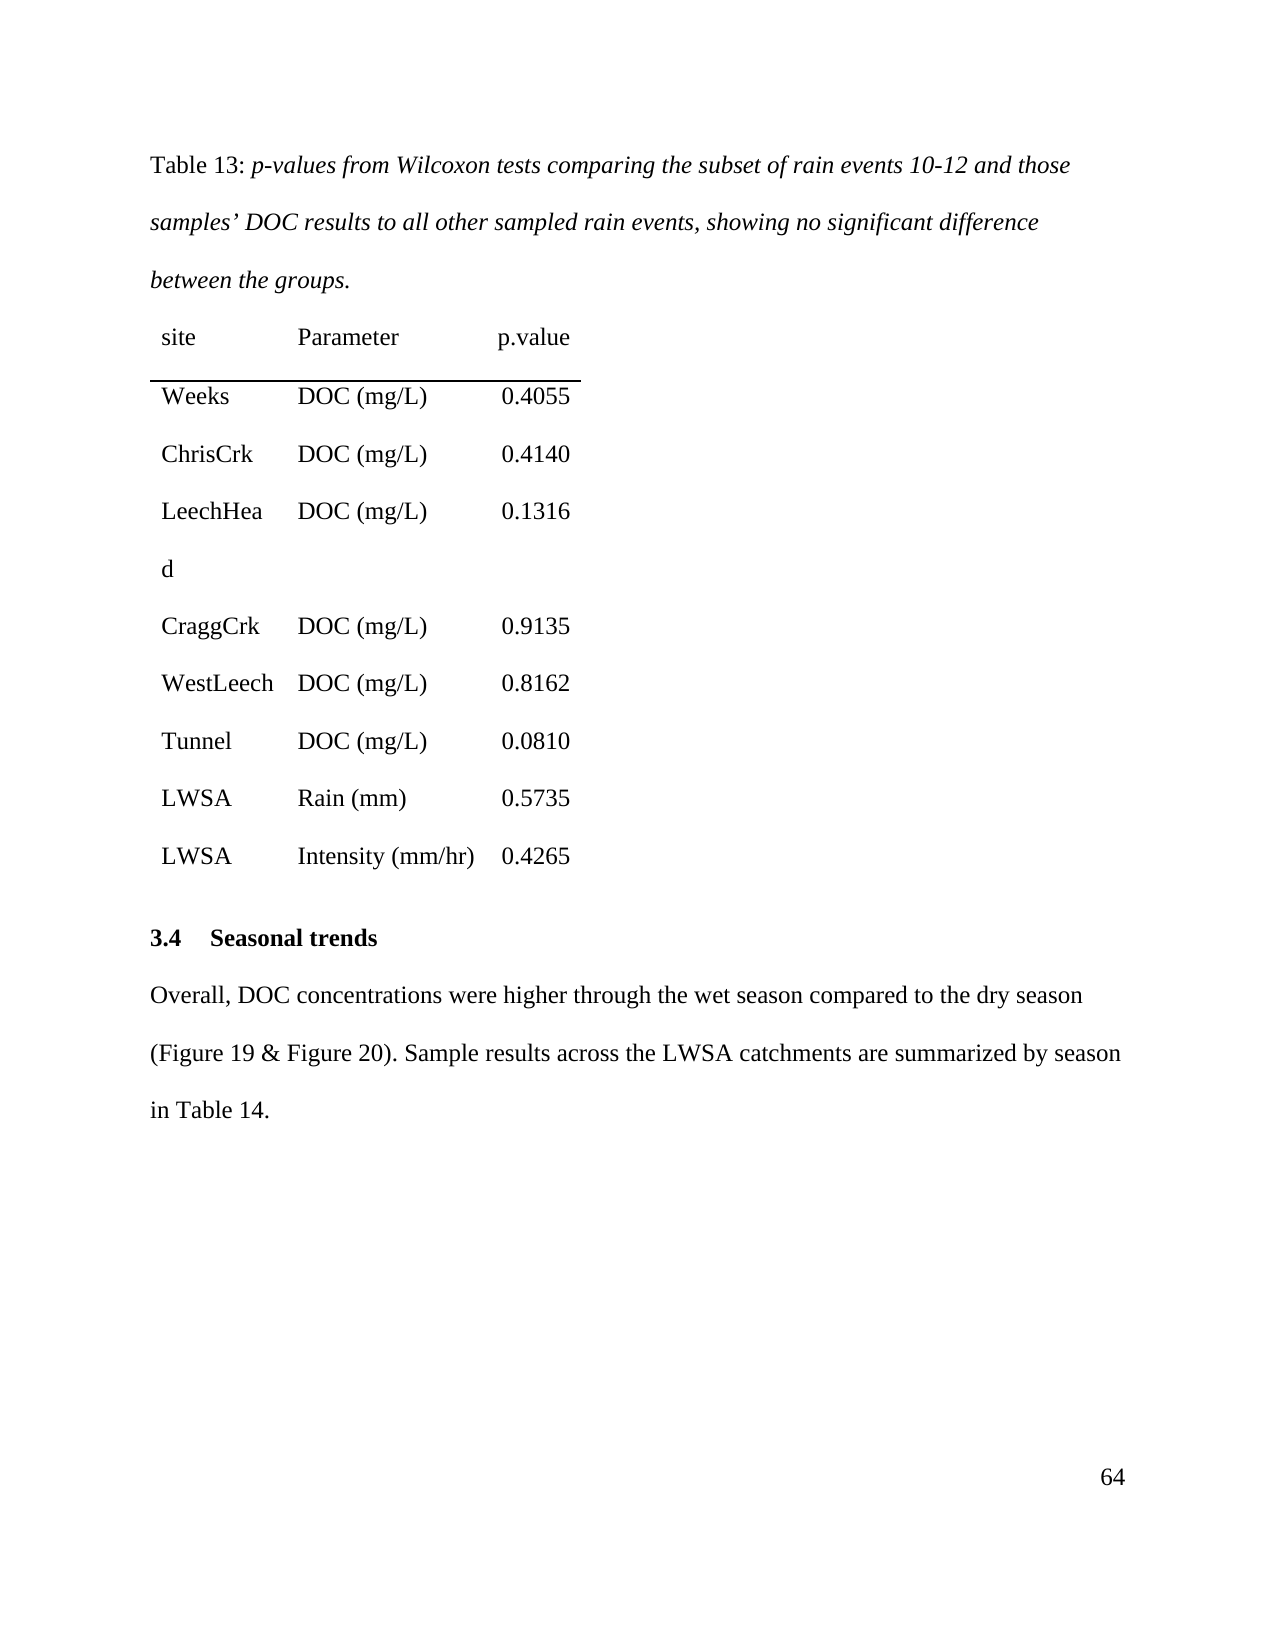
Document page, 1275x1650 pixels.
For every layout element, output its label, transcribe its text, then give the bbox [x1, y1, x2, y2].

table_cell 0.4055 [486, 382, 581, 439]
subtitle Seasonal trends [150, 923, 1125, 952]
table_cell LWSA [150, 841, 286, 898]
table_cell DOC (mg/L) [286, 669, 486, 726]
table_cell DOC (mg/L) [286, 382, 486, 439]
table_cell Intensity (mm/hr) [286, 841, 486, 898]
table_cell DOC (mg/L) [286, 439, 486, 496]
table_cell WestLeech [150, 669, 286, 726]
table_header site [150, 323, 286, 380]
table_header Parameter [286, 323, 486, 380]
table_cell 0.5735 [486, 783, 581, 841]
text Table 13: p-values from Wilcoxon tests comparing the subset of rain events 10-12 and those samples’ DOC results to all other sampled rain events, showing no significant difference between the groups. [150, 150, 1125, 294]
table_cell DOC (mg/L) [286, 496, 486, 611]
table_cell 0.1316 [486, 496, 581, 611]
table_header p.value [486, 323, 581, 380]
table_cell 0.4140 [486, 439, 581, 496]
table_cell Tunnel [150, 726, 286, 783]
text Overall, DOC concentrations were higher through the wet season compared to the dry season (Figure 19 & Figure 20). Sample results across the LWSA catchments are summarized by season in Table 14. [150, 981, 1125, 1124]
table_cell 0.9135 [486, 611, 581, 668]
table_cell CraggCrk [150, 611, 286, 668]
table_cell ChrisCrk [150, 439, 286, 496]
table_cell 0.0810 [486, 726, 581, 783]
table_cell DOC (mg/L) [286, 726, 486, 783]
table_cell Weeks [150, 382, 286, 439]
table_cell 0.4265 [486, 841, 581, 898]
table_cell LWSA [150, 783, 286, 841]
table_cell Rain (mm) [286, 783, 486, 841]
table_cell 0.8162 [486, 669, 581, 726]
table_cell DOC (mg/L) [286, 611, 486, 668]
table_cell LeechHead [150, 496, 286, 611]
